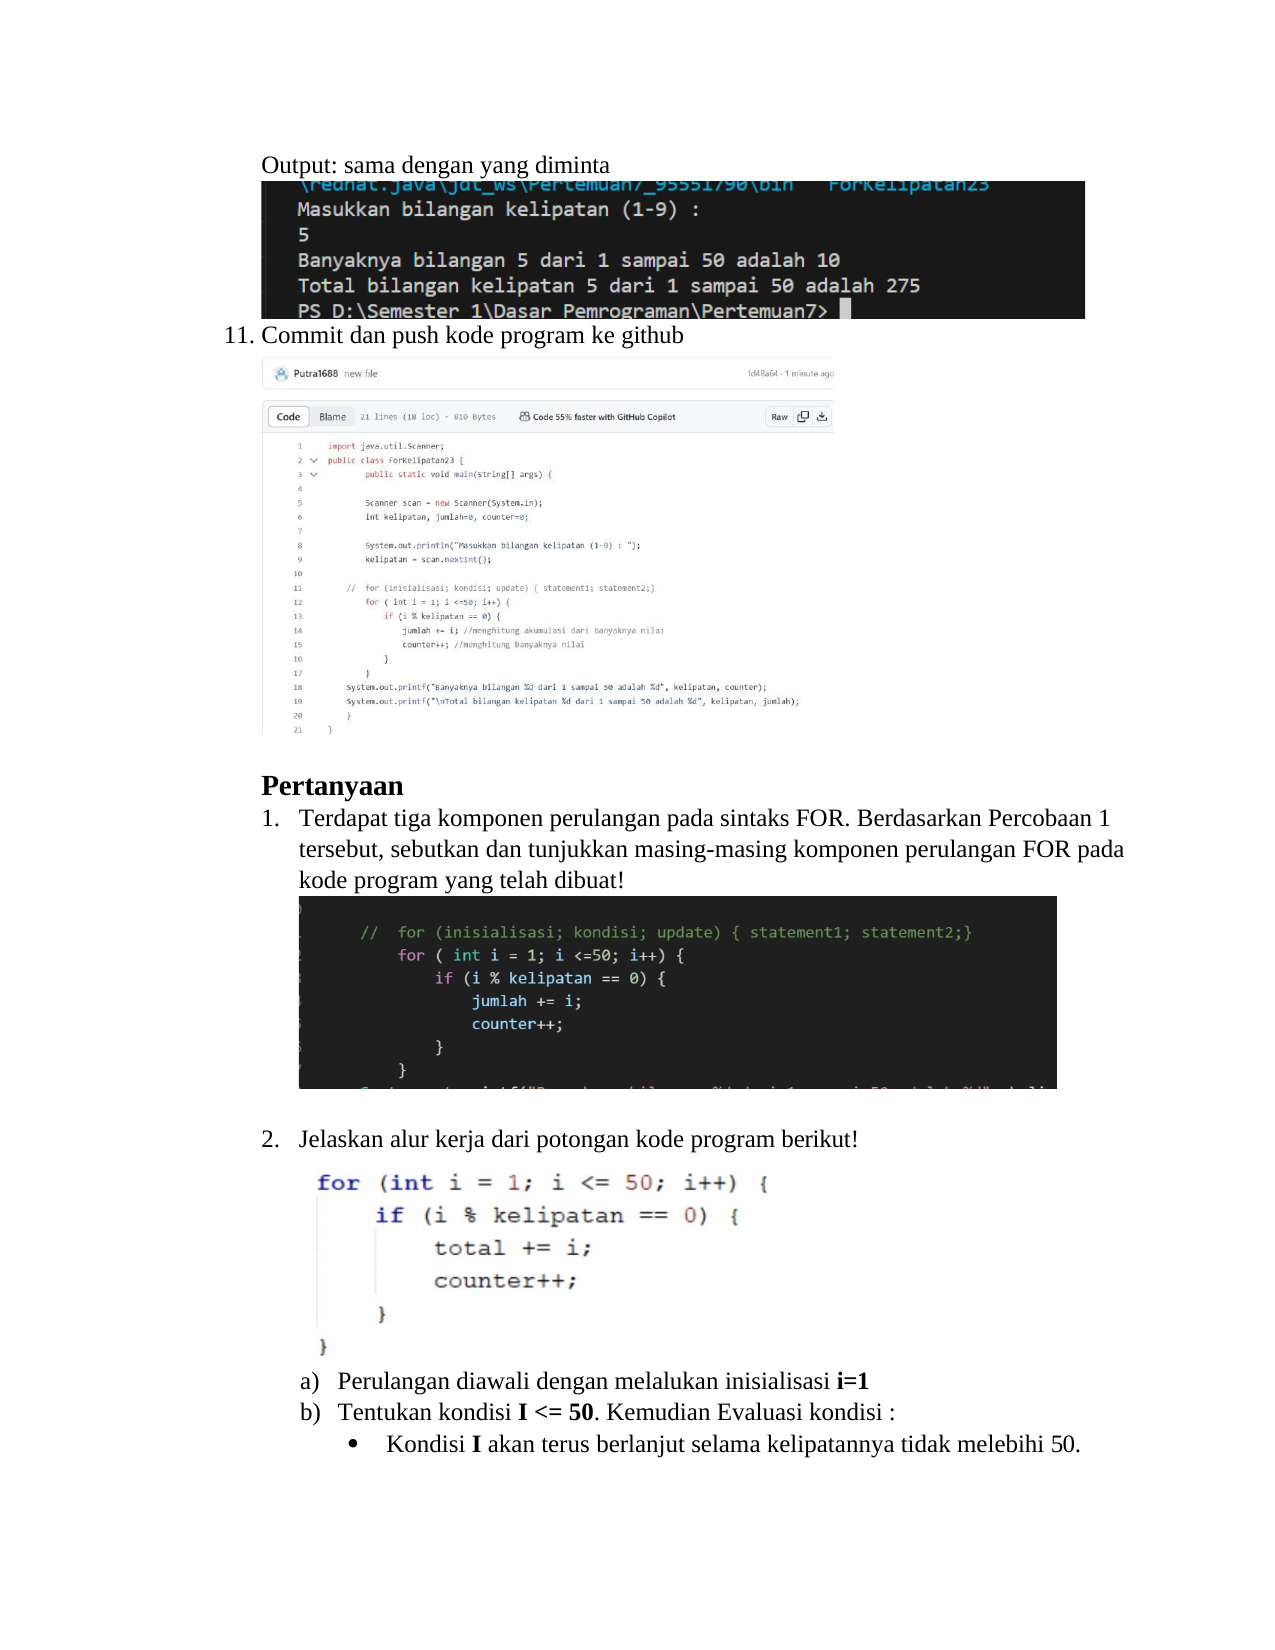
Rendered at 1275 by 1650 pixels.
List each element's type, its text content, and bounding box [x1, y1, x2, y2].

list Jelaskan alur kerja dari potongan kode program berikut! [261, 1124, 1275, 1152]
list Kondisi I akan terus berlanjut selama kelipatannya tidak melebihi 50. [349, 1429, 1275, 1457]
list Perulangan diawali dengan melalukan inisialisasi i=1 [300, 1182, 1275, 1395]
list Tentukan kondisi I <= 50. Kemudian Evaluasi kondisi : [300, 1397, 1275, 1426]
picture [261, 351, 834, 734]
picture [315, 1173, 767, 1182]
subtitle Pertanyaan [261, 768, 1275, 801]
picture [298, 896, 1057, 1089]
text Output: sama dengan yang diminta [261, 150, 1275, 179]
list Commit dan push kode program ke github [224, 181, 1275, 349]
list Terdapat tiga komponen perulangan pada sintaks FOR. Berdasarkan Percobaan 1 tersebut, sebutkan dan tunjukkan masing-masing komponen perulangan FOR pada kode program yang telah dibuat! [261, 803, 1124, 894]
